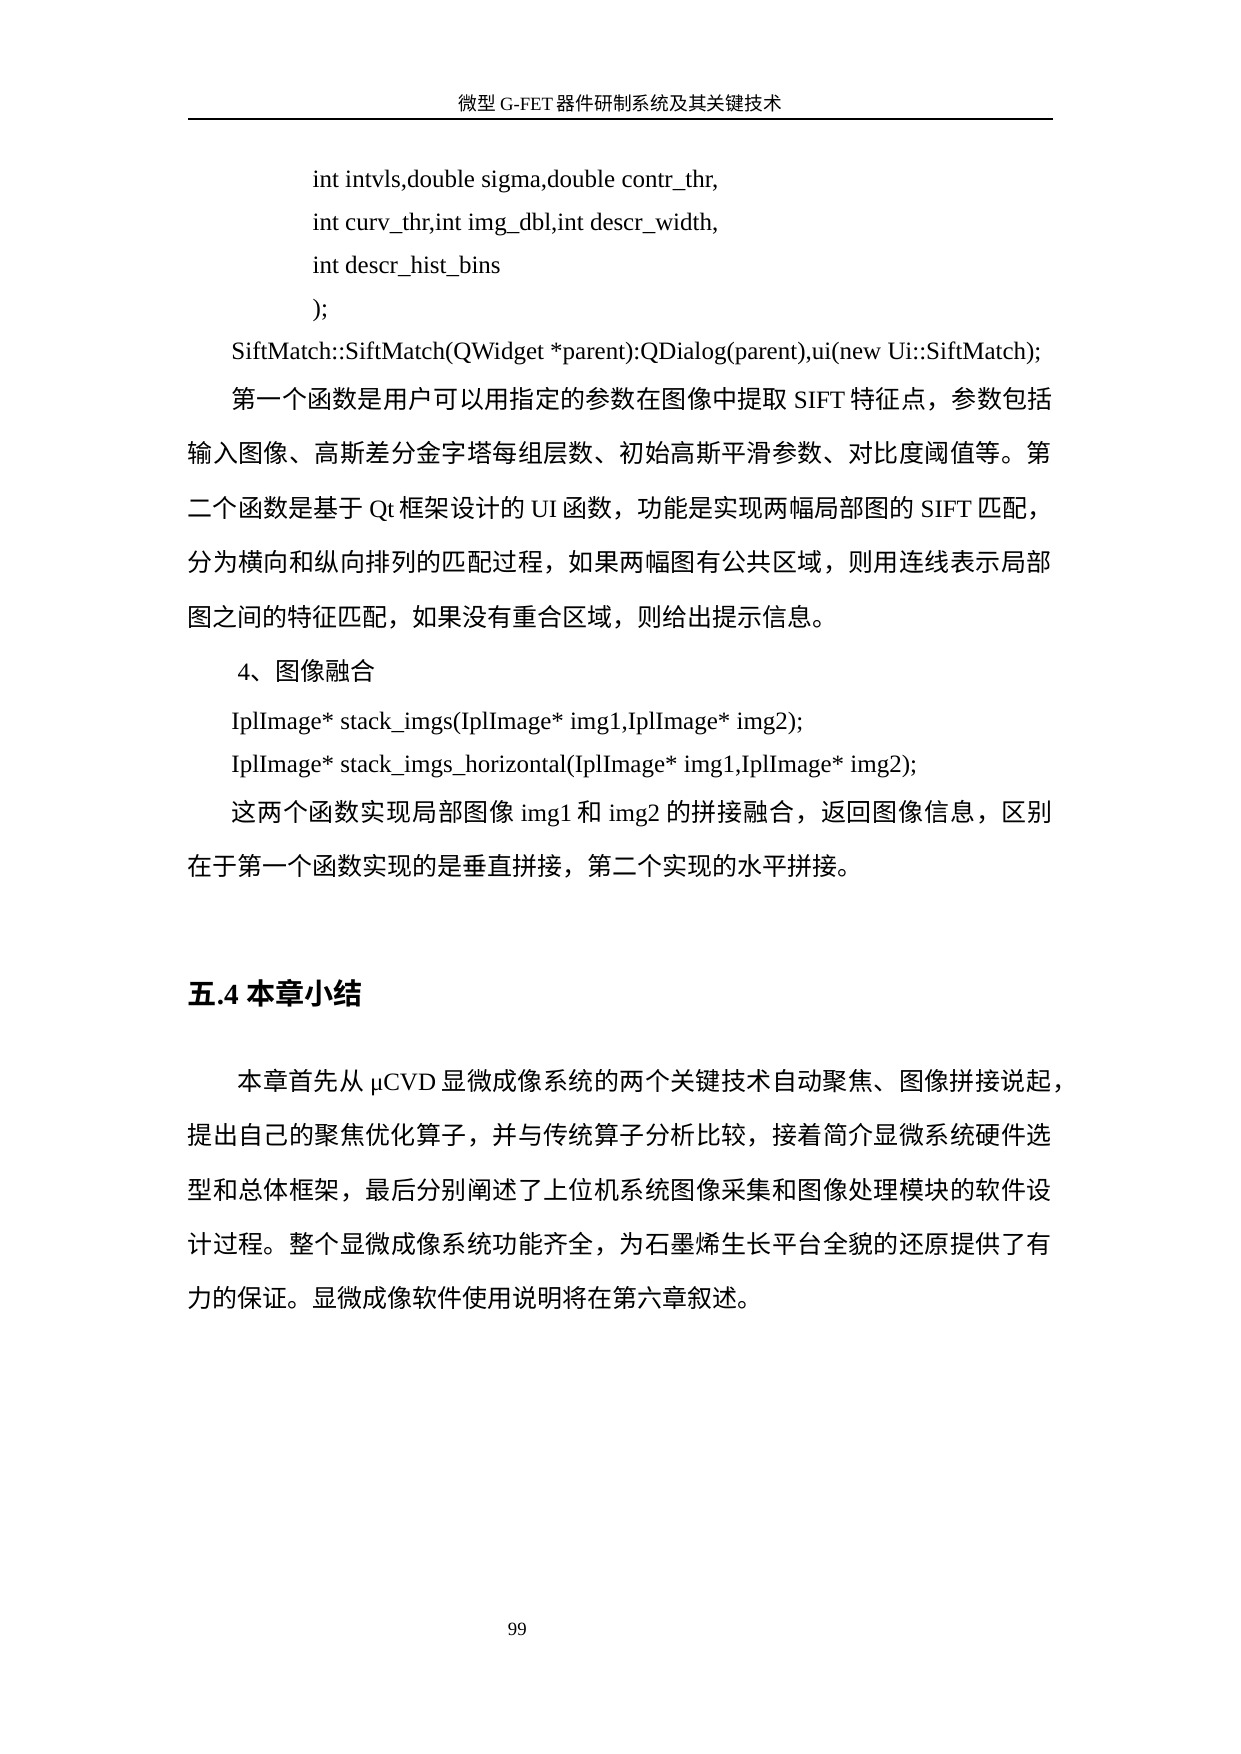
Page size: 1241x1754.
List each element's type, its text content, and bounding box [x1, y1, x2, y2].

text int descr_hist_bins [187, 250, 1053, 279]
list 图像融合 [187, 651, 1053, 688]
text 第一个函数是用户可以用指定的参数在图像中提取SIFT特征点，参数包括输入图像、高斯差分金字塔每组层数、初始高斯平滑参数、对比度阈值等。第二个函数是基于Qt框架设计的UI函数，功能是实现两幅局部图的SIFT匹配，分为横向和纵向排列的匹配过程，如果两幅图有公共区域，则用连线表示局部图之间的特征匹配，如果没有重合区域，则给出提示信息。 [187, 379, 1053, 633]
text SiftMatch::SiftMatch(QWidget *parent):QDialog(parent),ui(new Ui::SiftMatch); [187, 336, 1053, 365]
text int intvls,double sigma,double contr_thr, [187, 164, 1053, 193]
text 本章首先从μCVD显微成像系统的两个关键技术自动聚焦、图像拼接说起，提出自己的聚焦优化算子，并与传统算子分析比较，接着简介显微系统硬件选型和总体框架，最后分别阐述了上位机系统图像采集和图像处理模块的软件设计过程。整个显微成像系统功能齐全，为石墨烯生长平台全貌的还原提供了有力的保证。显微成像软件使用说明将在第六章叙述。 [187, 1061, 1053, 1315]
text IplImage* stack_imgs(IplImage* img1,IplImage* img2); [187, 706, 1053, 734]
text ); [187, 293, 1053, 322]
subtitle 本章小结 [187, 971, 1053, 1013]
text int curv_thr,int img_dbl,int descr_width, [187, 207, 1053, 236]
text IplImage* stack_imgs_horizontal(IplImage* img1,IplImage* img2); [187, 749, 1053, 778]
text 这两个函数实现局部图像img1和img2的拼接融合，返回图像信息，区别在于第一个函数实现的是垂直拼接，第二个实现的水平拼接。 [187, 792, 1053, 883]
